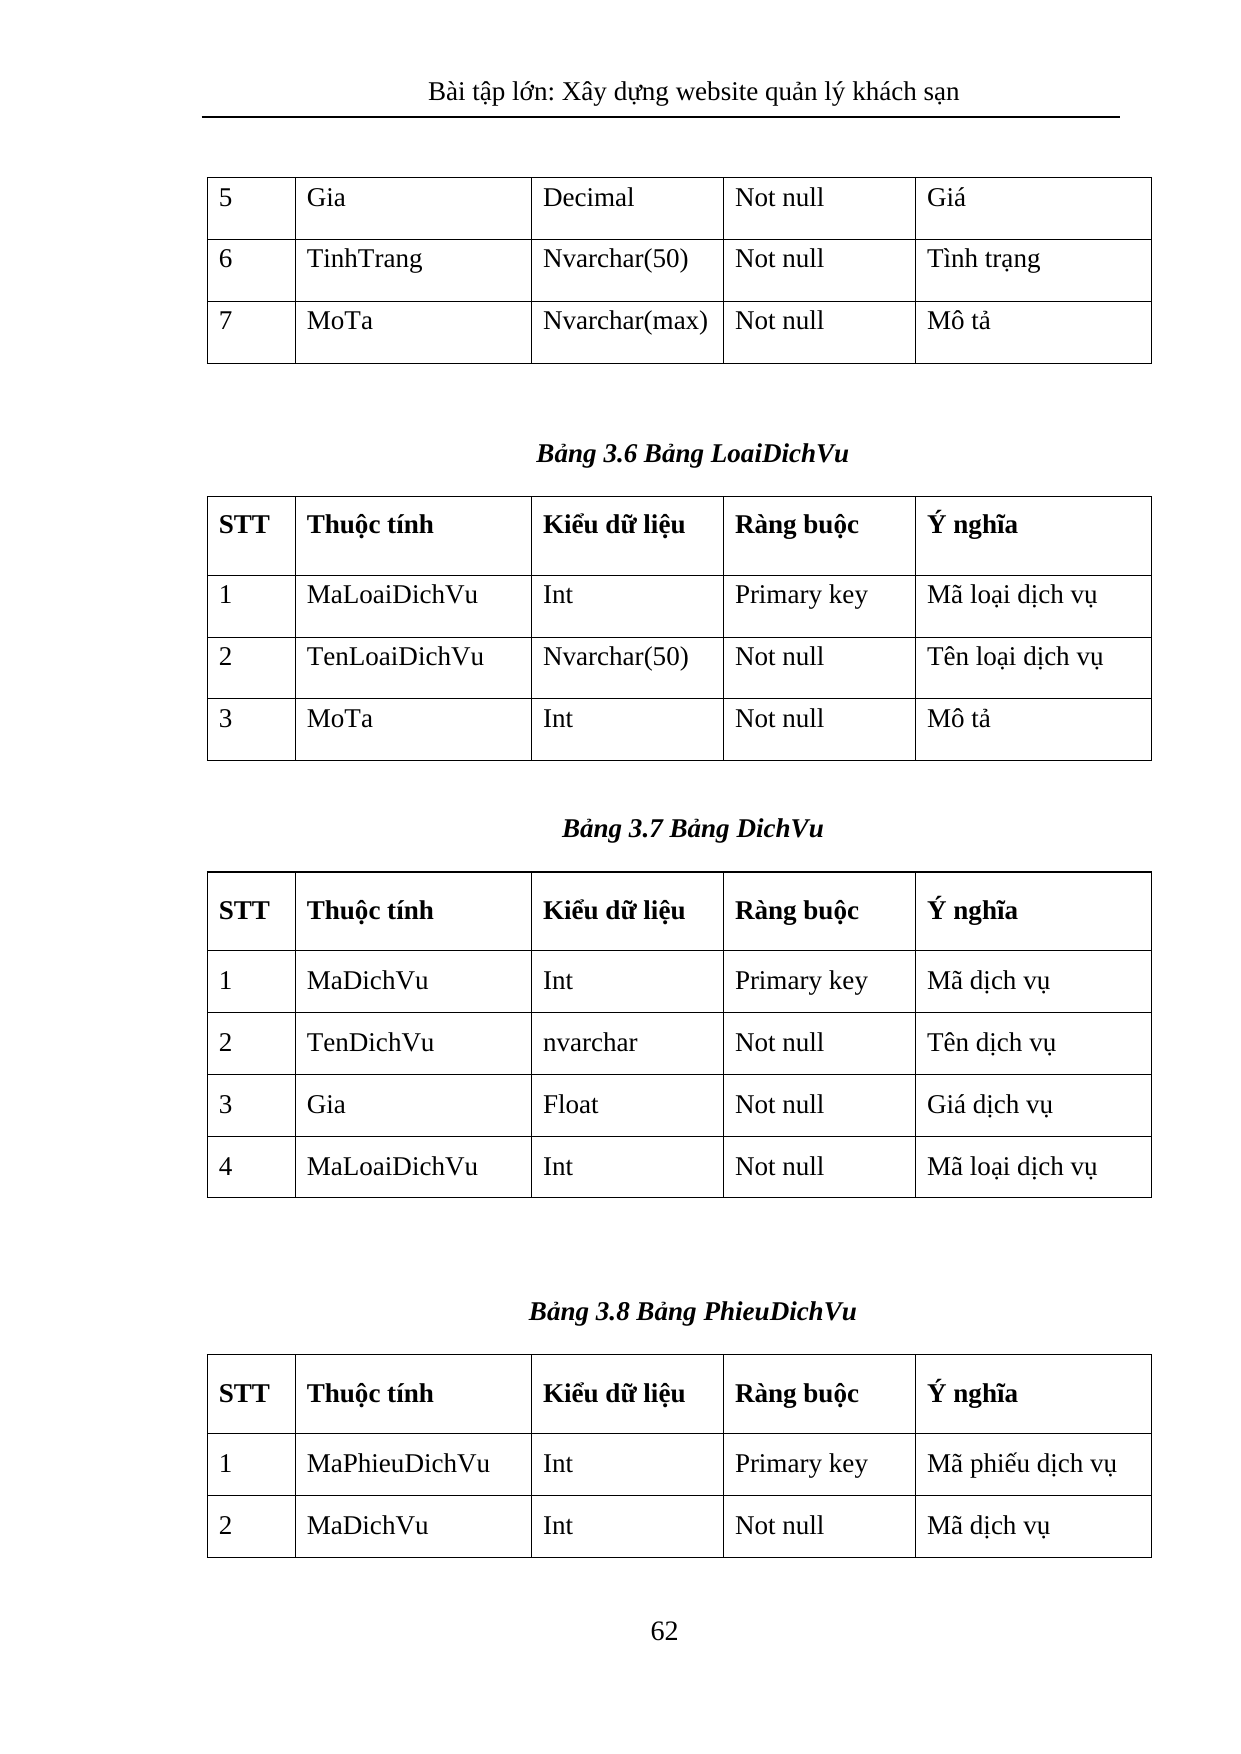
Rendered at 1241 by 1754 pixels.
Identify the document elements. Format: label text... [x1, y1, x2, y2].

table_cell 2 [208, 1013, 295, 1074]
table_cell 1 [208, 951, 295, 1012]
table_cell Not null [724, 1496, 915, 1557]
table_cell 1 [208, 1434, 295, 1495]
table_cell Mã dịch vụ [916, 1496, 1151, 1557]
table_cell 6 [208, 240, 295, 301]
table_cell Gia [296, 178, 531, 239]
table_cell Not null [724, 699, 915, 760]
table_cell Nvarchar(50) [532, 240, 723, 301]
table_cell 2 [208, 1496, 295, 1557]
table_cell Primary key [724, 1434, 915, 1495]
table_cell Mã loại dịch vụ [916, 576, 1151, 637]
table_cell Nvarchar(max) [532, 302, 723, 362]
table_cell Int [532, 1137, 723, 1197]
table_header Kiểu dữ liệu [532, 1355, 723, 1433]
table_cell Nvarchar(50) [532, 638, 723, 698]
table_cell MaLoaiDichVu [296, 576, 531, 637]
table_header Kiểu dữ liệu [532, 497, 723, 575]
table_cell Tên loại dịch vụ [916, 638, 1151, 698]
table_cell 3 [208, 1075, 295, 1136]
table_header Thuộc tính [296, 497, 531, 575]
table_cell Mã dịch vụ [916, 951, 1151, 1012]
table_cell Not null [724, 178, 915, 239]
table_header Ràng buộc [724, 873, 915, 950]
table_cell Int [532, 699, 723, 760]
table_cell Mã loại dịch vụ [916, 1137, 1151, 1197]
table_cell Not null [724, 638, 915, 698]
table_header STT [208, 1355, 295, 1433]
table_header STT [208, 497, 295, 575]
table_cell Not null [724, 302, 915, 362]
table_cell Mã phiếu dịch vụ [916, 1434, 1151, 1495]
table_cell 2 [208, 638, 295, 698]
table_cell Mô tả [916, 699, 1151, 760]
table_cell Gia [296, 1075, 531, 1136]
table_cell Int [532, 1496, 723, 1557]
table_header Ý nghĩa [916, 873, 1151, 950]
table_cell TenLoaiDichVu [296, 638, 531, 698]
table_header Ý nghĩa [916, 1355, 1151, 1433]
table_cell 5 [208, 178, 295, 239]
table_cell Int [532, 576, 723, 637]
table_cell Not null [724, 1075, 915, 1136]
table_header Ràng buộc [724, 497, 915, 575]
table_header Ý nghĩa [916, 497, 1151, 575]
table_header Kiểu dữ liệu [532, 873, 723, 950]
table_cell Tên dịch vụ [916, 1013, 1151, 1074]
table_cell 1 [208, 576, 295, 637]
table_cell TinhTrang [296, 240, 531, 301]
table_cell Not null [724, 1137, 915, 1197]
table_cell TenDichVu [296, 1013, 531, 1074]
table_cell Mô tả [916, 302, 1151, 362]
table_header Thuộc tính [296, 873, 531, 950]
table_cell MaDichVu [296, 951, 531, 1012]
table_cell Tình trạng [916, 240, 1151, 301]
table_cell 3 [208, 699, 295, 760]
table_cell nvarchar [532, 1013, 723, 1074]
table_cell Primary key [724, 576, 915, 637]
table_cell Primary key [724, 951, 915, 1012]
table_header STT [208, 873, 295, 950]
table_cell Not null [724, 1013, 915, 1074]
table_cell MaPhieuDichVu [296, 1434, 531, 1495]
table_cell Not null [724, 240, 915, 301]
table_cell 4 [208, 1137, 295, 1197]
table_cell MaLoaiDichVu [296, 1137, 531, 1197]
table_header Ràng buộc [724, 1355, 915, 1433]
table_cell Giá dịch vụ [916, 1075, 1151, 1136]
table_cell MoTa [296, 302, 531, 362]
table_cell Float [532, 1075, 723, 1136]
table_cell 7 [208, 302, 295, 362]
table_header Thuộc tính [296, 1355, 531, 1433]
table_cell Giá [916, 178, 1151, 239]
table_cell MaDichVu [296, 1496, 531, 1557]
table_cell Int [532, 951, 723, 1012]
table_cell MoTa [296, 699, 531, 760]
table_cell Decimal [532, 178, 723, 239]
table_cell Int [532, 1434, 723, 1495]
